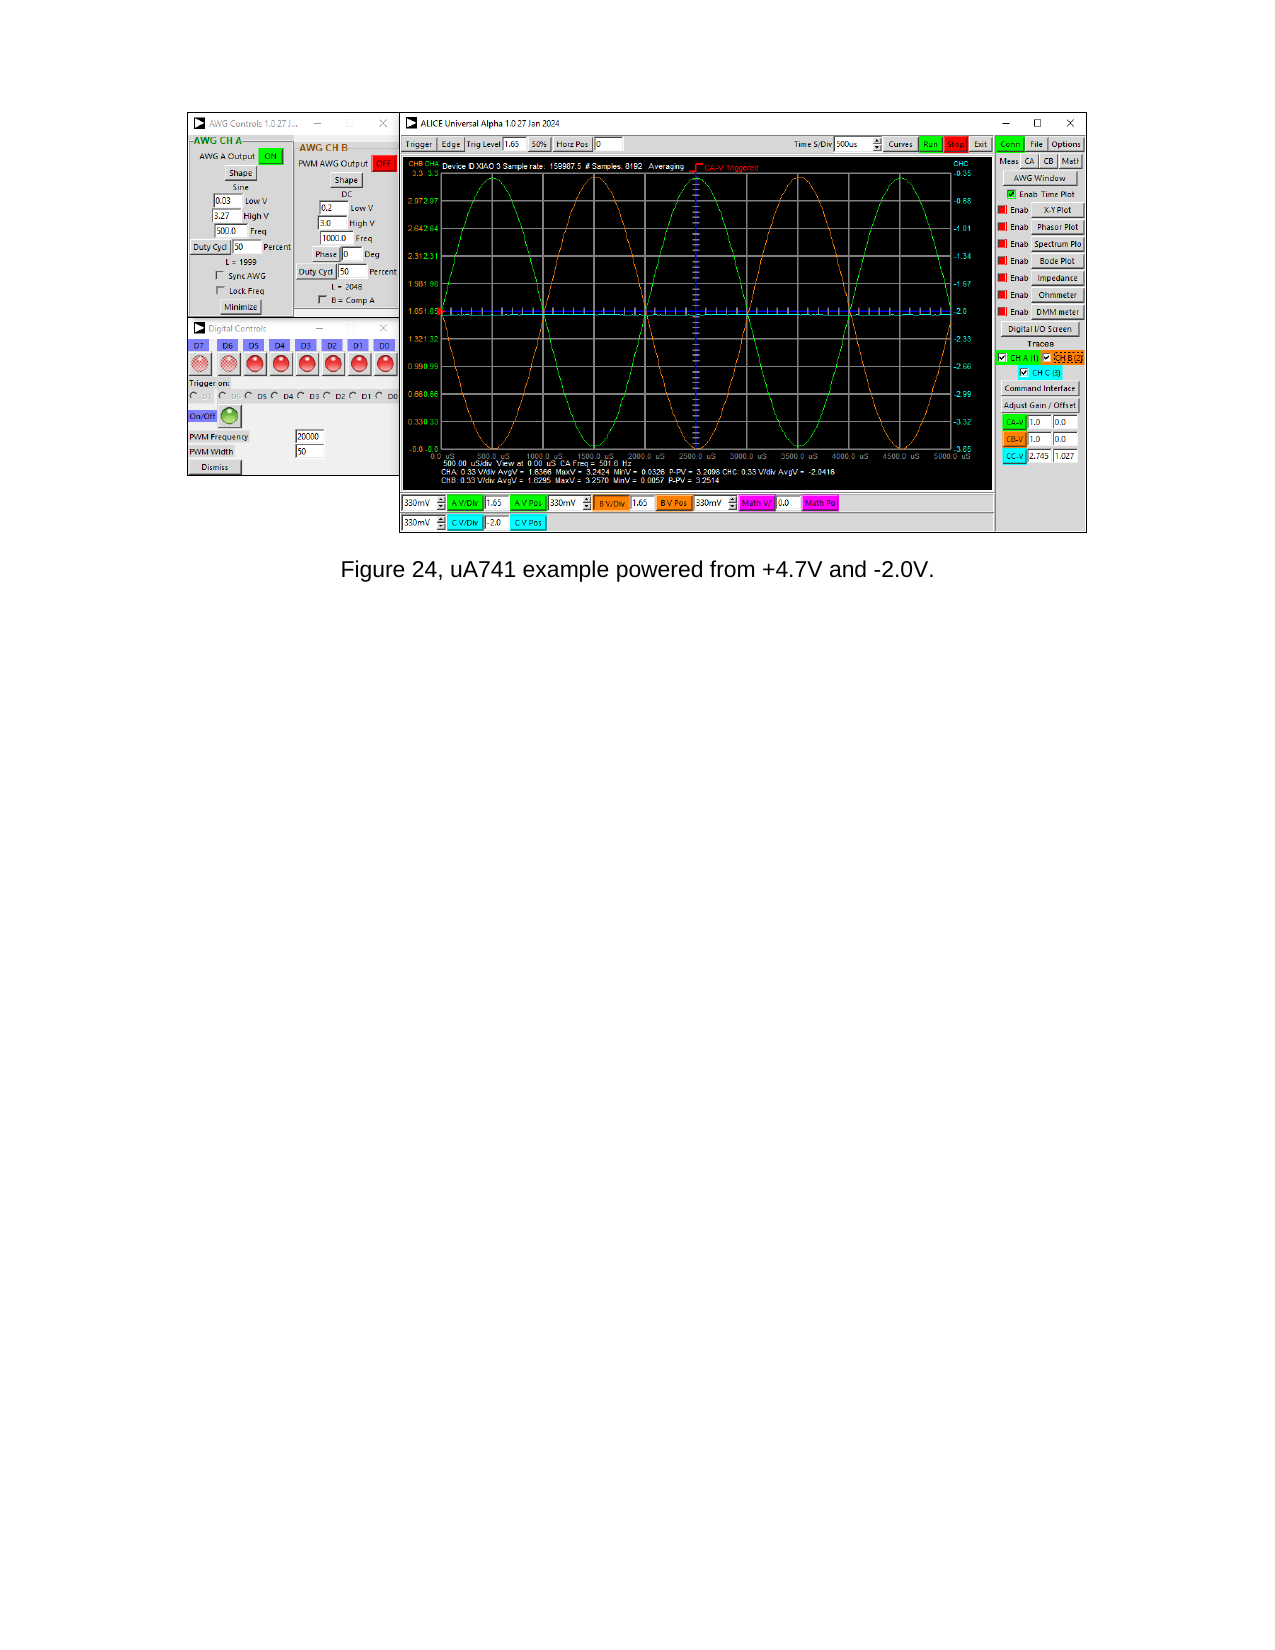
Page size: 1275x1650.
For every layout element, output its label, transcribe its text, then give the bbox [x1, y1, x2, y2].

text Figure 24, uA741 example powered from +4.7V and -2.0V. [112, 556, 1162, 582]
picture [188, 318, 399, 475]
picture [188, 113, 399, 317]
picture [400, 113, 1086, 532]
